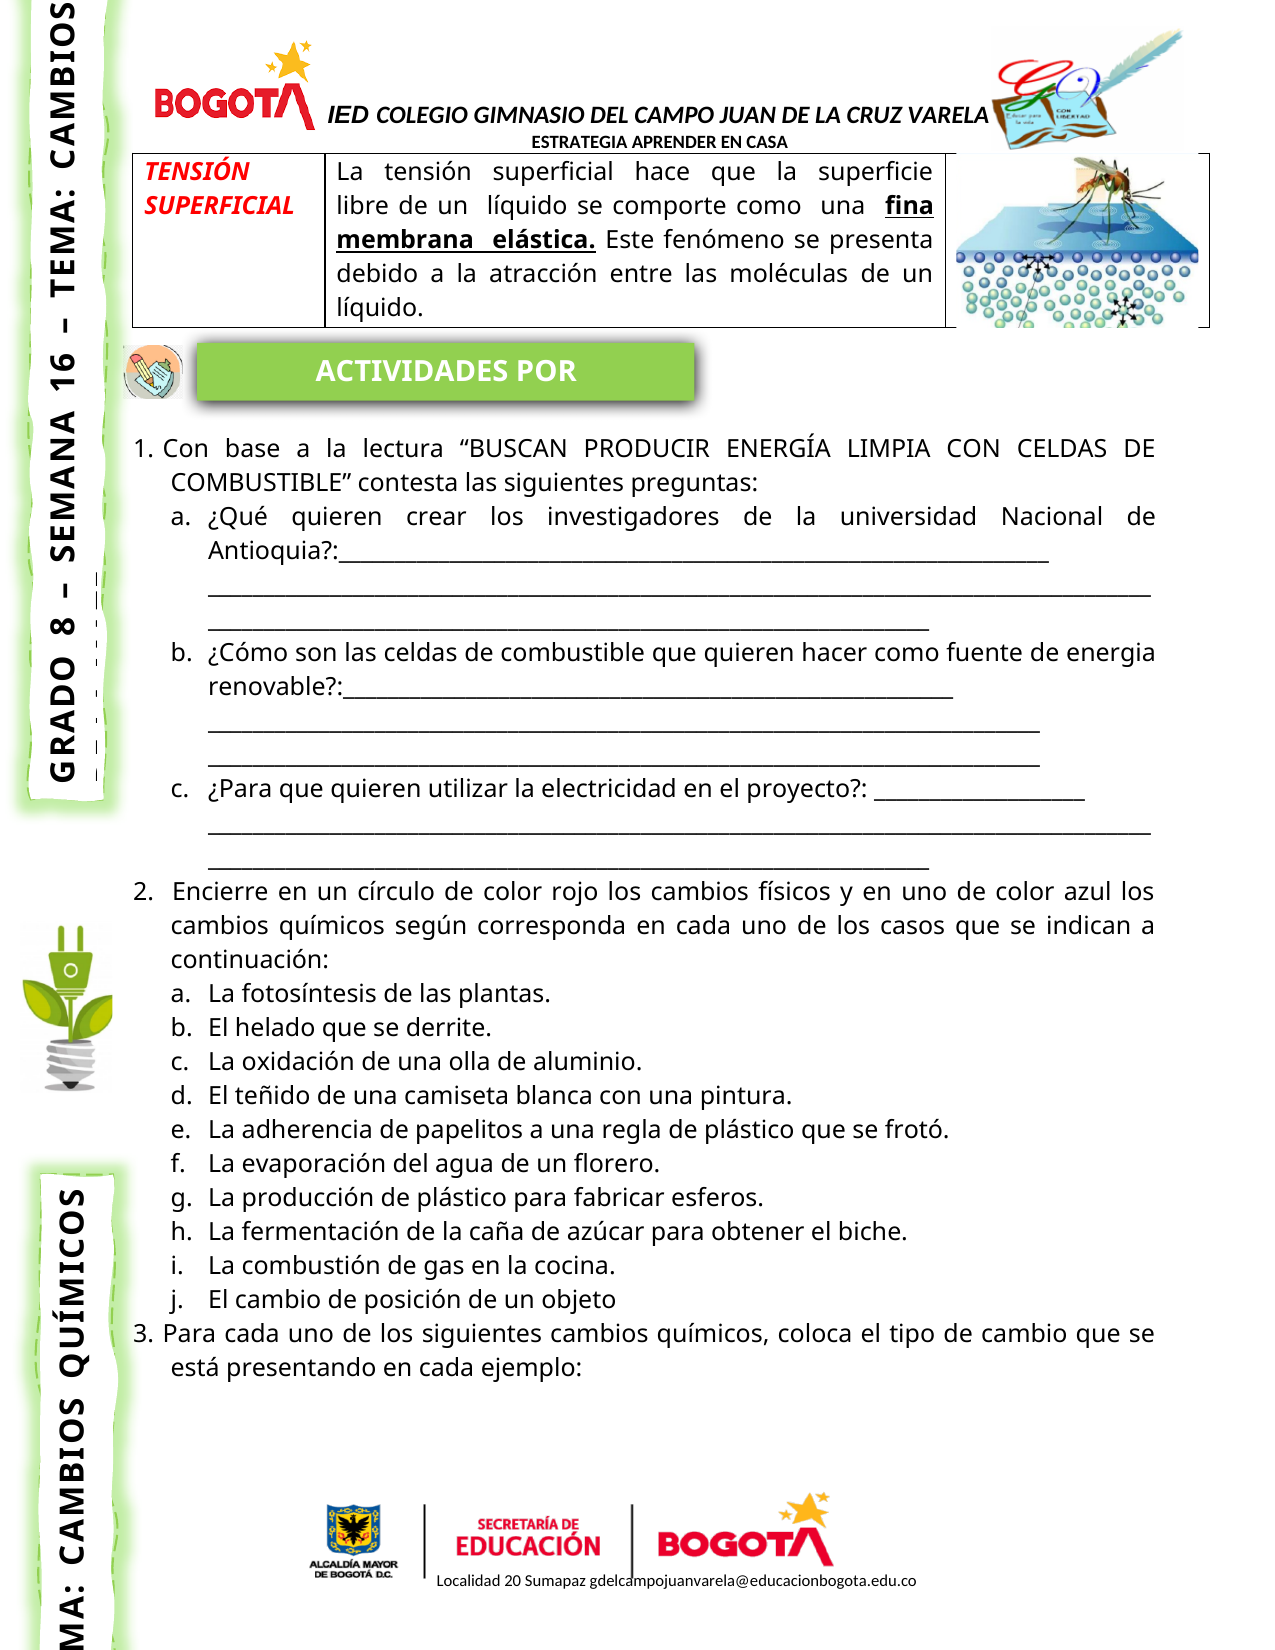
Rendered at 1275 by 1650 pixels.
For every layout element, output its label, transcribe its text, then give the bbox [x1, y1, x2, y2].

list ______________________________________________________________________________________________________________________________________________________ [208, 567, 1157, 635]
table_cell TENSIÓN SUPERFICIAL [133, 154, 324, 327]
list ¿Para que quieren utilizar la electricidad en el proyecto?: ___________________ [170, 771, 1157, 805]
picture [123, 345, 183, 398]
picture [956, 153, 1199, 328]
list La evaporación del agua de un florero. [170, 1146, 1157, 1180]
table_cell La tensión superficial hace que la superficie libre de un líquido se comporte como una fina membrana elástica. Este fenómeno se presenta debido a la atracción entre las moléculas de un líquido. [326, 154, 945, 327]
list Con base a la lectura “BUSCAN PRODUCIR ENERGÍA LIMPIA CON CELDAS DE COMBUSTIBLE” contesta las siguientes preguntas: [133, 430, 1157, 498]
list ¿Cómo son las celdas de combustible que quieren hacer como fuente de energia renovable?:_______________________________________________________ [170, 635, 1157, 703]
list El teñido de una camiseta blanca con una pintura. [170, 1078, 1157, 1112]
list ¿Qué quieren crear los investigadores de la universidad Nacional de Antioquia?:________________________________________________________________ [170, 498, 1157, 567]
list ______________________________________________________________________________________________________________________________________________________ [208, 805, 1157, 873]
list La fermentación de la caña de azúcar para obtener el biche. [170, 1214, 1157, 1248]
list El cambio de posición de un objeto [170, 1282, 1157, 1316]
list Encierre en un círculo de color rojo los cambios físicos y en uno de color azul los cambios químicos según corresponda en cada uno de los casos que se indican a continuación: [133, 873, 1157, 975]
list El helado que se derrite. [170, 1009, 1157, 1043]
picture [119, 17, 355, 166]
table_cell [946, 154, 956, 327]
list Para cada uno de los siguientes cambios químicos, coloca el tipo de cambio que se está presentando en cada ejemplo: [136, 1316, 1157, 1384]
list La fotosíntesis de las plantas. [170, 975, 1157, 1009]
picture [299, 1487, 845, 1582]
list ___________________________________________________________________________ [208, 703, 1157, 737]
picture [991, 26, 1184, 151]
list ___________________________________________________________________________ [208, 737, 1157, 771]
table_cell [1199, 154, 1209, 327]
list La combustión de gas en la cocina. [170, 1248, 1157, 1282]
picture [18, 921, 113, 1091]
list La producción de plástico para fabricar esferos. [170, 1180, 1157, 1214]
list La adherencia de papelitos a una regla de plástico que se frotó. [170, 1112, 1157, 1146]
list La oxidación de una olla de aluminio. [170, 1043, 1157, 1078]
